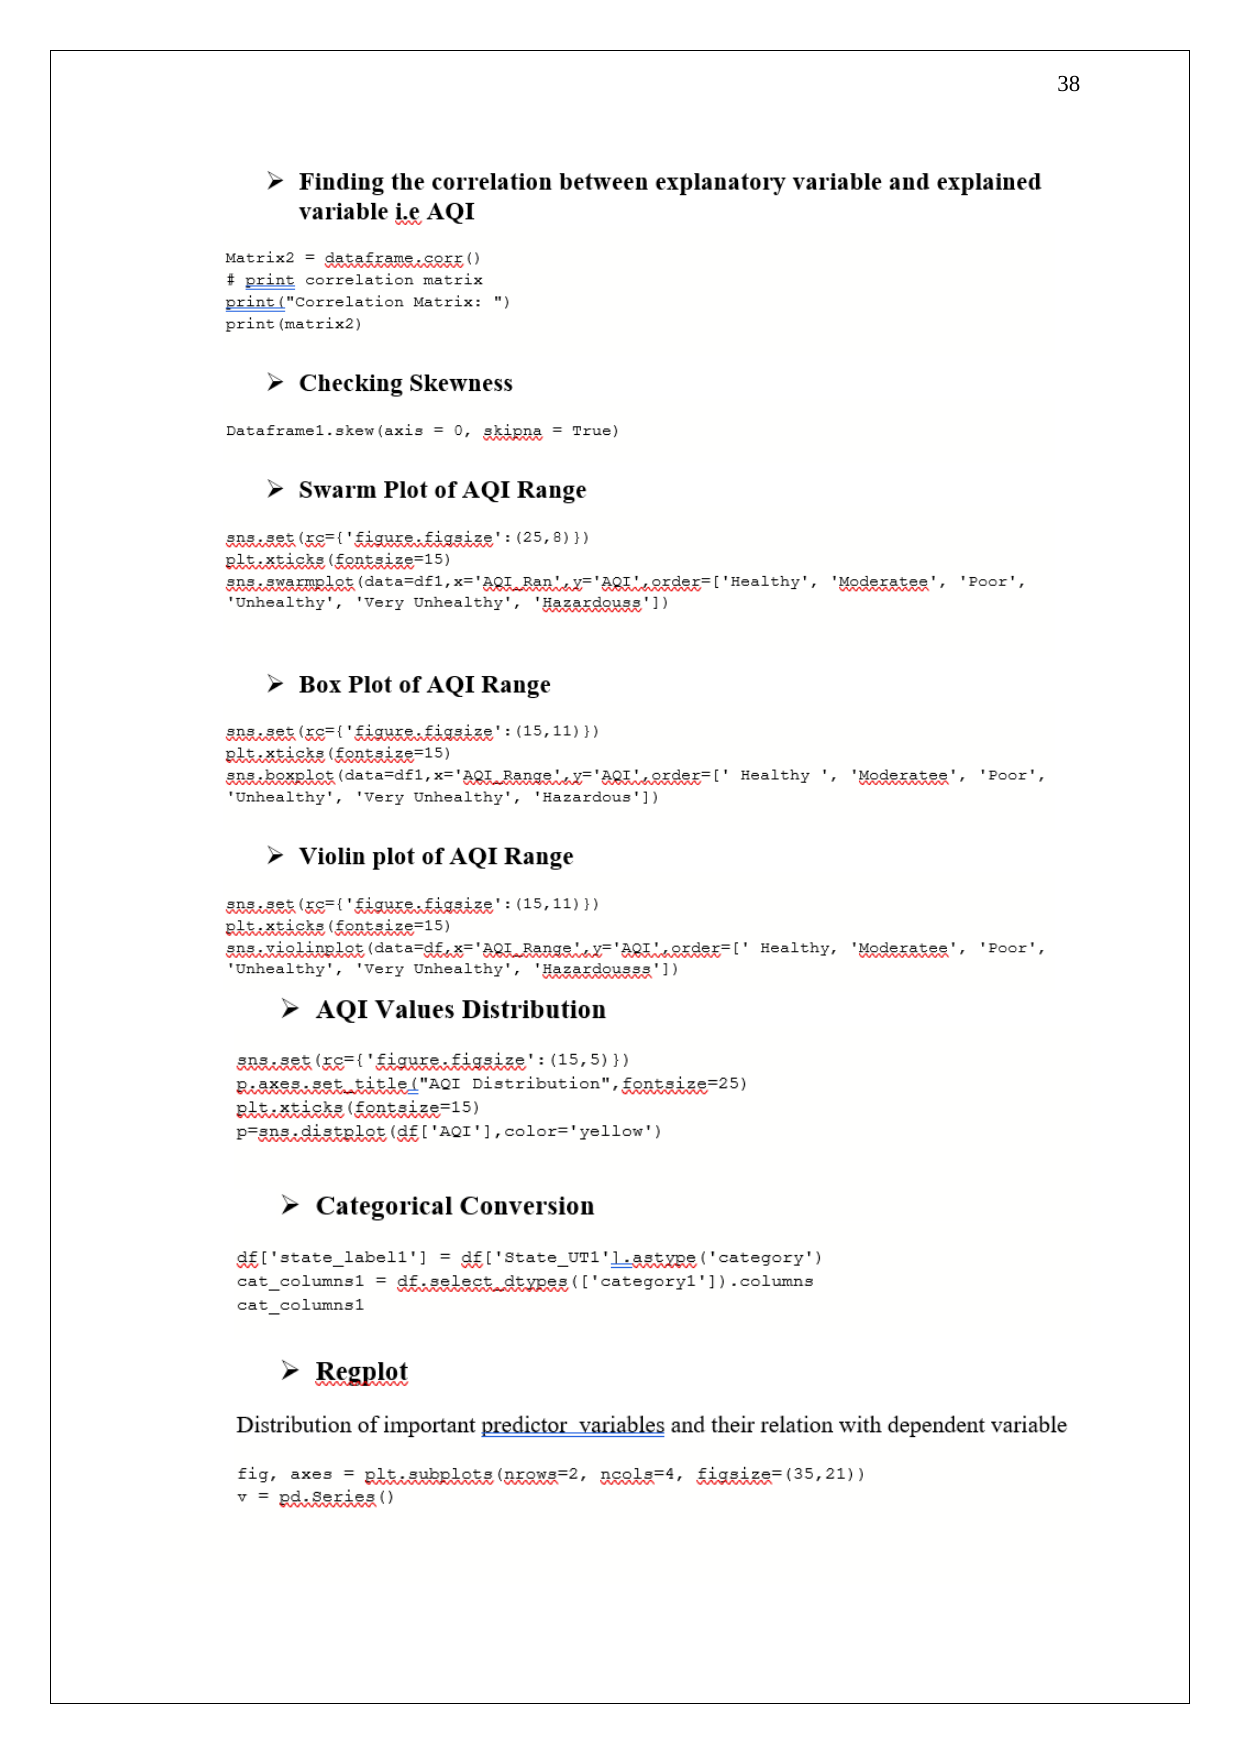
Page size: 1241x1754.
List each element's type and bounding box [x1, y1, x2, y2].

picture [150, 150, 1091, 1511]
